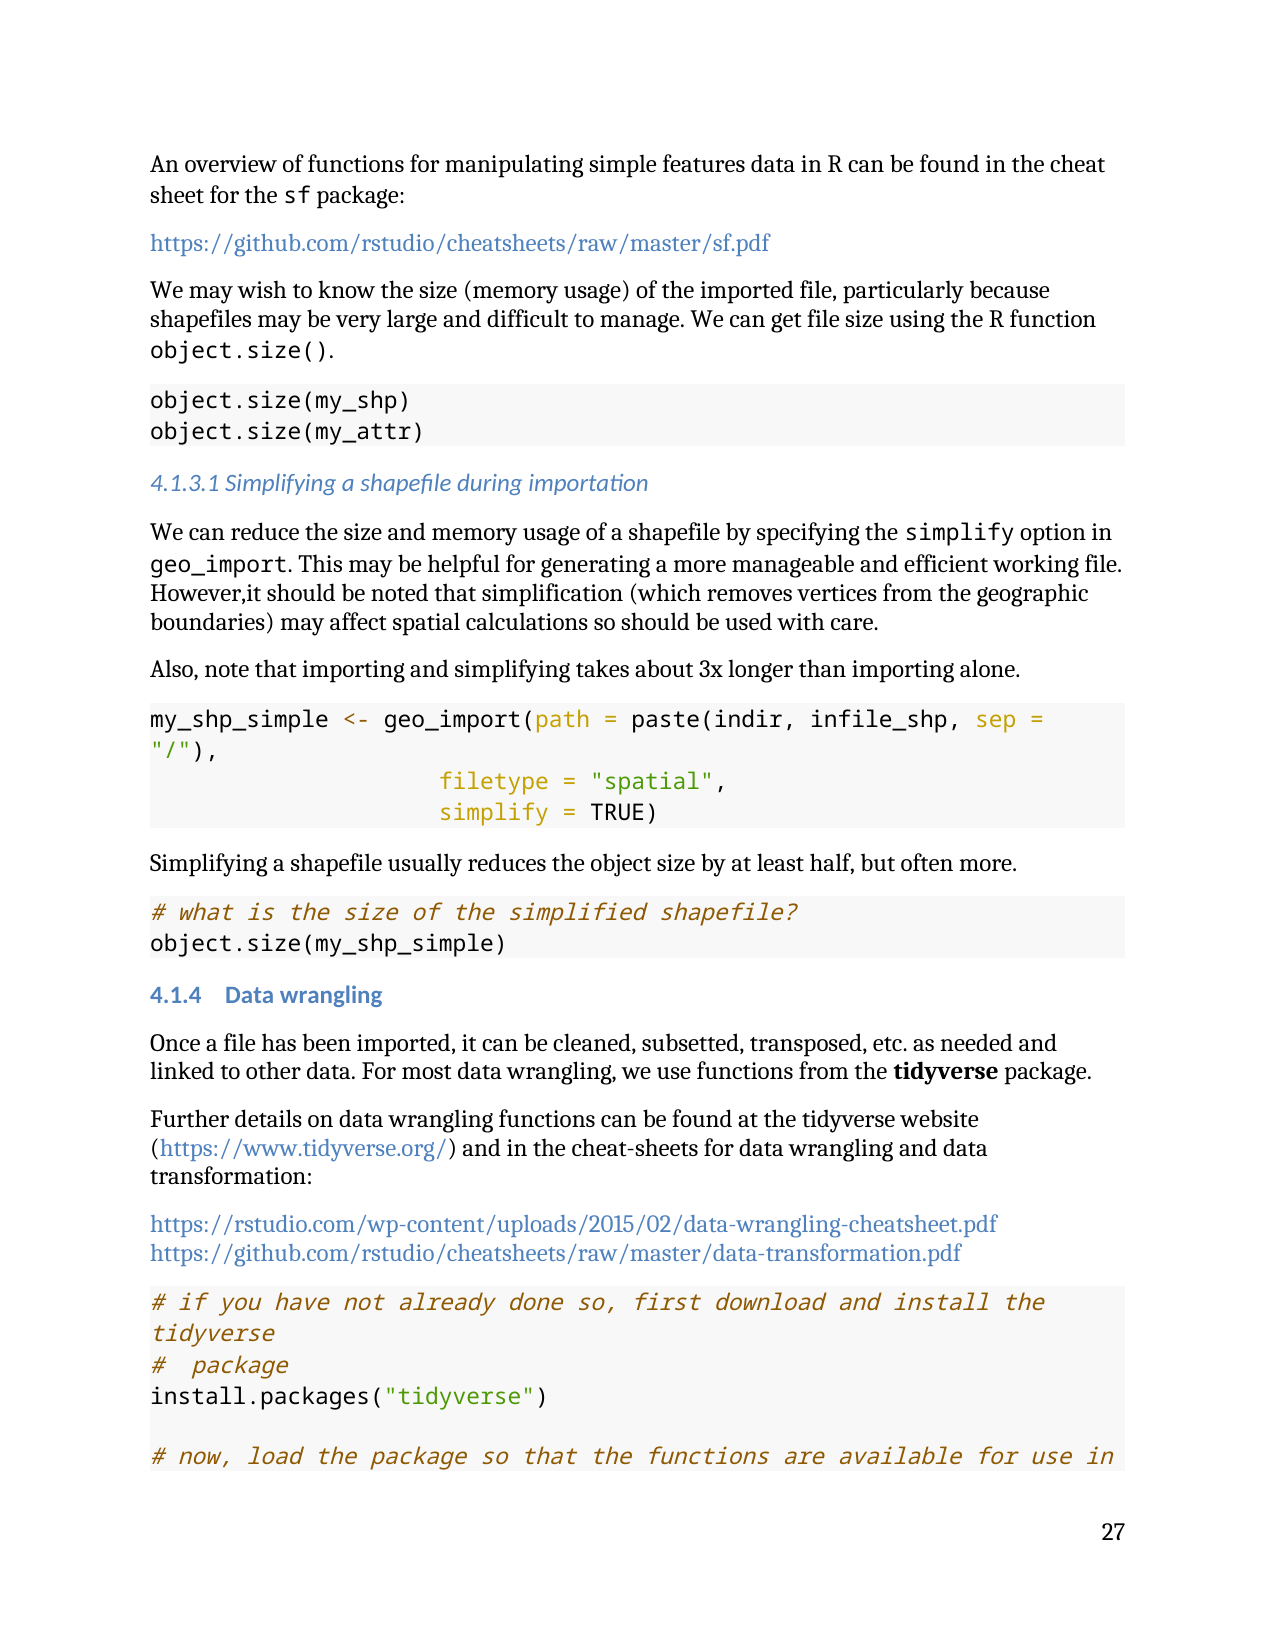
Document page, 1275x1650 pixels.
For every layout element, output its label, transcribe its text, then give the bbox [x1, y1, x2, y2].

text Simplifying a shapefile usually reduces the object size by at least half, but often more. [150, 848, 1125, 877]
text An overview of functions for manipulating simple features data in R can be found in the cheat sheet for the sf package: [150, 150, 1125, 210]
subtitle 4.1.3.1 Simplifying a shapefile during importation [150, 467, 1125, 498]
text https://github.com/rstudio/cheatsheets/raw/master/sf.pdf [150, 229, 1125, 257]
text Once a file has been imported, it can be cleaned, subsetted, transposed, etc. as needed and linked to other data. For most data wrangling, we use functions from the tidyverse package. [150, 1028, 1125, 1086]
subtitle 4.1.4 Data wrangling [150, 979, 1125, 1010]
text We can reduce the size and memory usage of a shapefile by specifying the simplify option in geo_import. This may be helpful for generating a more manageable and efficient working file. However,it should be noted that simplification (which removes vertices from the geographic boundaries) may affect spatial calculations so should be used with care. [150, 516, 1125, 636]
text We may wish to know the size (memory usage) of the imported file, particularly because shapefiles may be very large and difficult to manage. We can get file size using the R function object.size(). [150, 276, 1125, 365]
text Also, note that importing and simplifying takes about 3x longer than importing alone. [150, 655, 1125, 684]
text https://rstudio.com/wp-content/uploads/2015/02/data-wrangling-cheatsheet.pdf https://github.com/rstudio/cheatsheets/raw/master/data-transformation.pdf [150, 1210, 1125, 1267]
text my_shp_simple <- geo_import(path = paste(indir, infile_shp, sep = "/"), filetype = "spatial", simplify = TRUE) [219, 703, 1125, 828]
text object.size(my_shp) object.size(my_attr) [411, 384, 1125, 446]
text # what is the size of the simplified shapefile? object.size(my_shp_simple) [507, 896, 1125, 958]
text Further details on data wrangling functions can be found at the tidyverse website (https://www.tidyverse.org/) and in the cheat-sheets for data wrangling and data transformation: [150, 1105, 1125, 1191]
